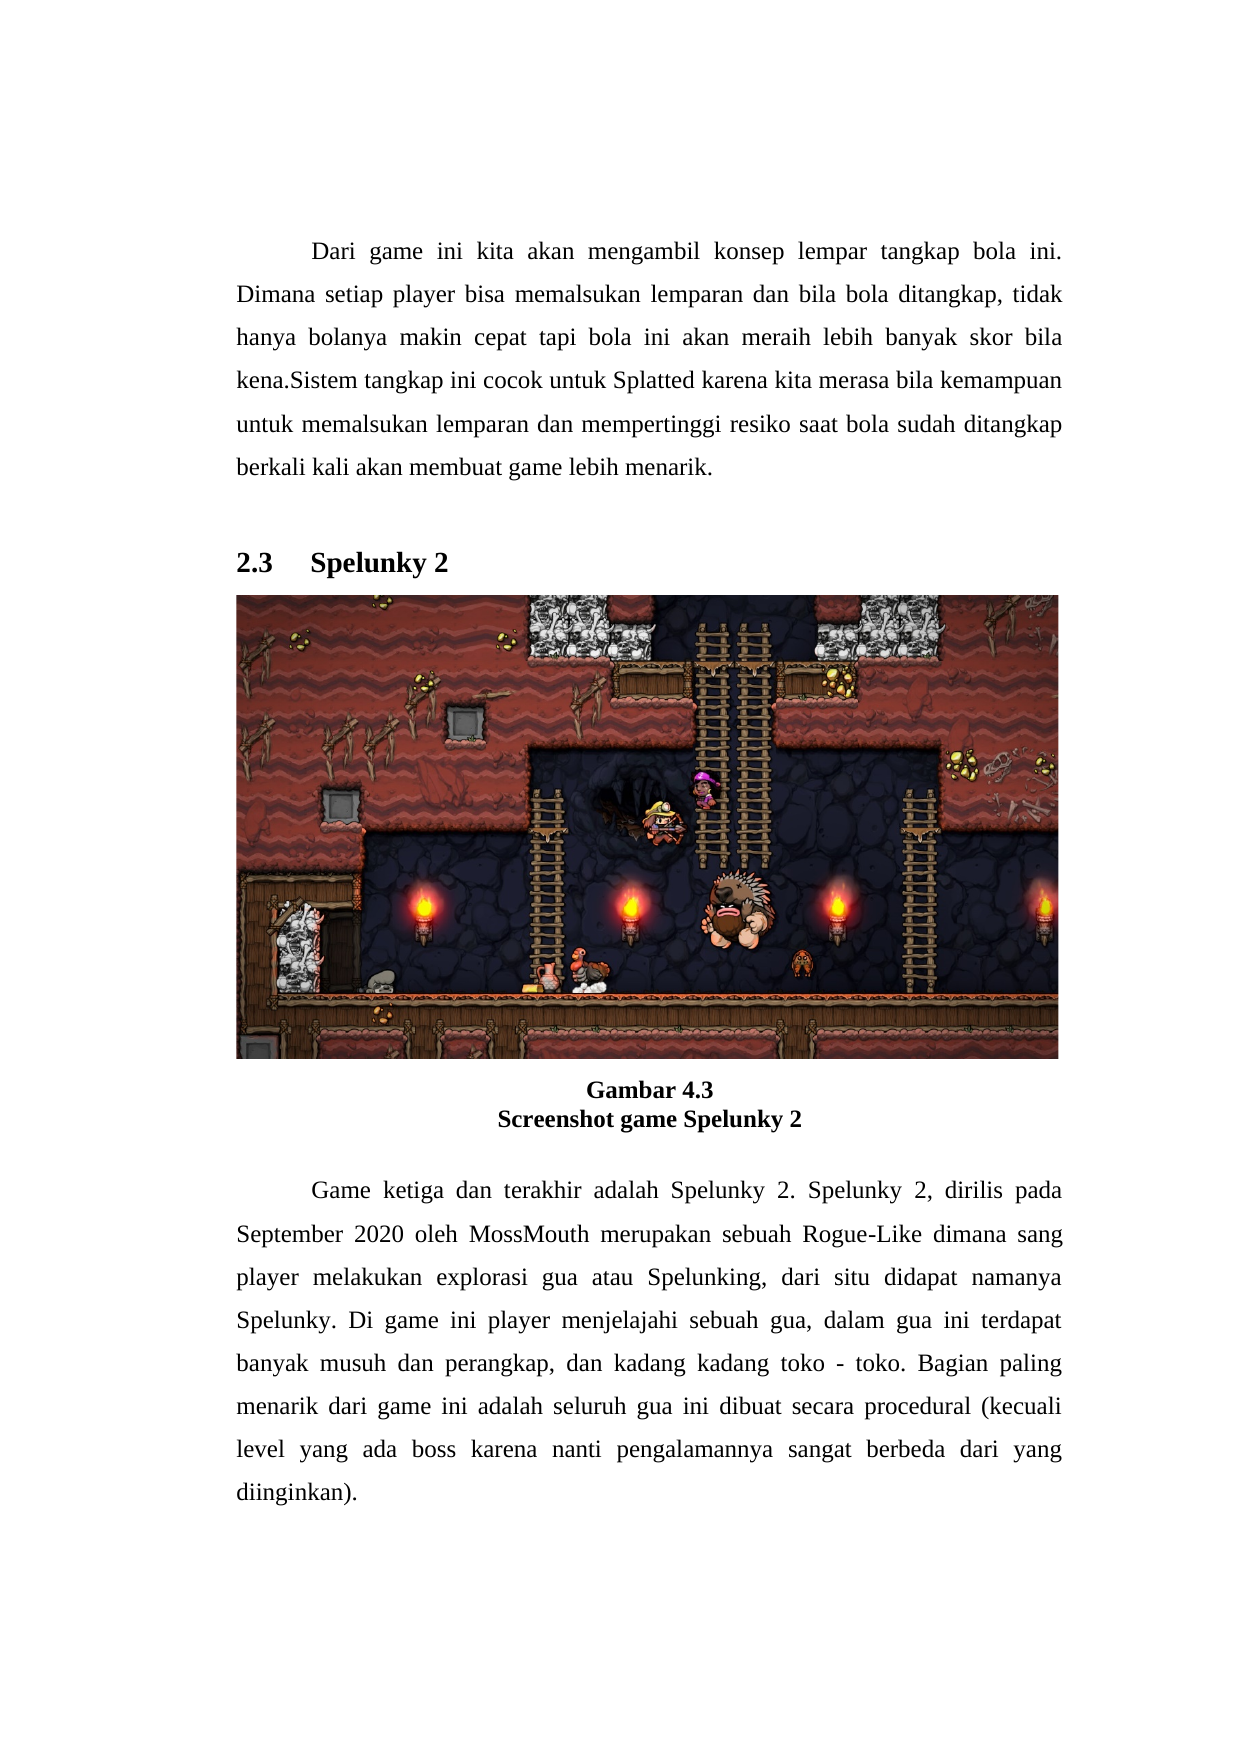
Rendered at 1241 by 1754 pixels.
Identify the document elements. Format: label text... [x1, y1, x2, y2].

list Spelunky 2 [236, 545, 1063, 579]
text Game ketiga dan terakhir adalah Spelunky 2. Spelunky 2, dirilis pada September 2020 oleh MossMouth merupakan sebuah Rogue-Like dimana sang player melakukan explorasi gua atau Spelunking, dari situ didapat namanya Spelunky. Di game ini player menjelajahi sebuah gua, dalam gua ini terdapat banyak musuh dan perangkap, dan kadang kadang toko - toko. Bagian paling menarik dari game ini adalah seluruh gua ini dibuat secara procedural (kecuali level yang ada boss karena nanti pengalamannya sangat berbeda dari yang diinginkan). [236, 1176, 1063, 1506]
text Screenshot game Spelunky 2 [236, 1104, 1063, 1132]
text Gambar 4.3 [236, 1075, 1063, 1104]
text Dari game ini kita akan mengambil konsep lempar tangkap bola ini. Dimana setiap player bisa memalsukan lemparan dan bila bola ditangkap, tidak hanya bolanya makin cepat tapi bola ini akan meraih lebih banyak skor bila kena.Sistem tangkap ini cocok untuk Splatted karena kita merasa bila kemampuan untuk memalsukan lemparan dan mempertinggi resiko saat bola sudah ditangkap berkali kali akan membuat game lebih menarik. [236, 236, 1063, 481]
picture [236, 595, 1059, 1059]
